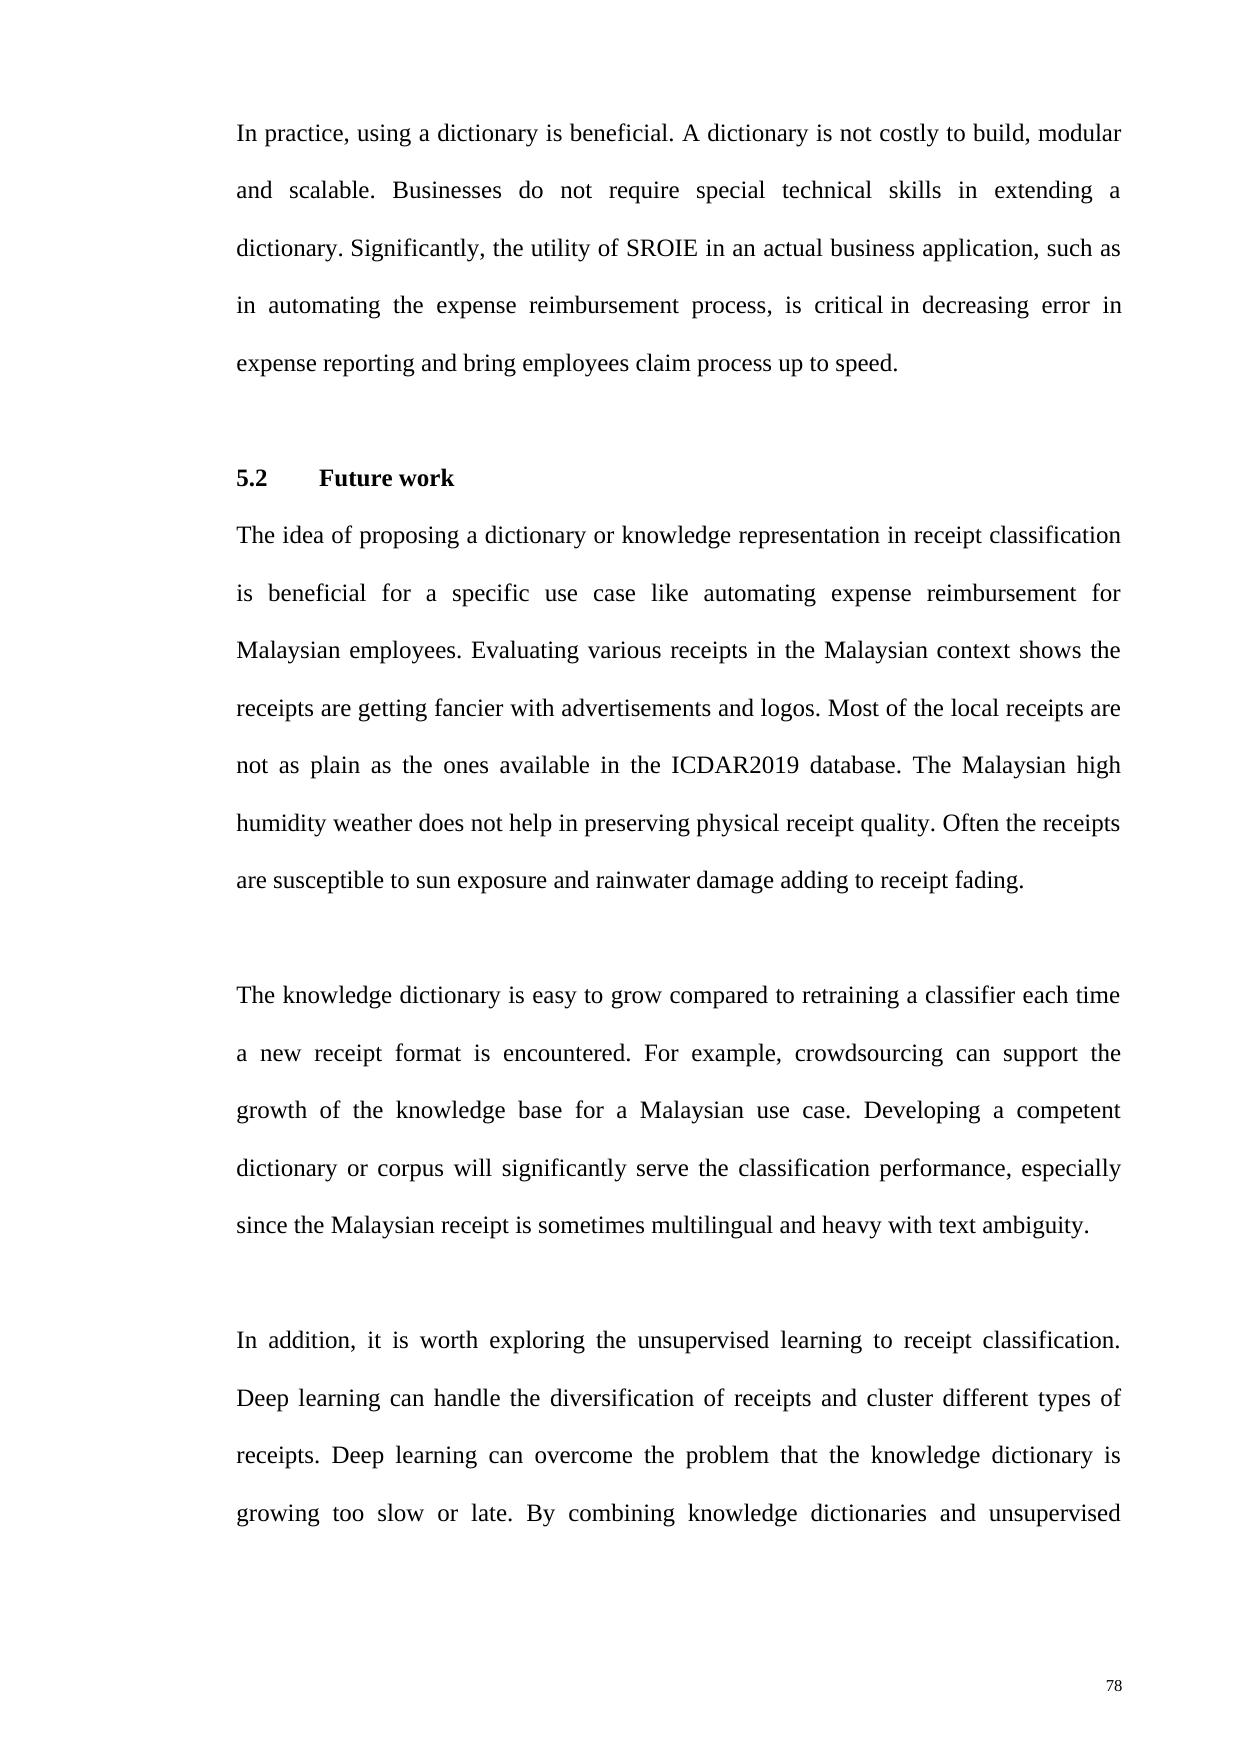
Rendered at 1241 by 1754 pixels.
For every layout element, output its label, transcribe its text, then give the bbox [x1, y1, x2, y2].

subtitle Future work [236, 463, 1122, 492]
text The knowledge dictionary is easy to grow compared to retraining a classifier each time a new receipt format is encountered. For example, crowdsourcing can support the growth of the knowledge base for a Malaysian use case. Developing a competent dictionary or corpus will significantly serve the classification performance, especially since the Malaysian receipt is sometimes multilingual and heavy with text ambiguity. [236, 981, 1122, 1239]
text In practice, using a dictionary is beneficial. A dictionary is not costly to build, modular and scalable. Businesses do not require special technical skills in extending a dictionary. Significantly, the utility of SROIE in an actual business application, such as in automating the expense reimbursement process, is critical in decreasing error in expense reporting and bring employees claim process up to speed. [236, 118, 1122, 377]
text The idea of proposing a dictionary or knowledge representation in receipt classification is beneficial for a specific use case like automating expense reimbursement for Malaysian employees. Evaluating various receipts in the Malaysian context shows the receipts are getting fancier with advertisements and logos. Most of the local receipts are not as plain as the ones available in the ICDAR2019 database. The Malaysian high humidity weather does not help in preserving physical receipt quality. Often the receipts are susceptible to sun exposure and rainwater damage adding to receipt fading. [236, 521, 1122, 894]
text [236, 1326, 1122, 1527]
